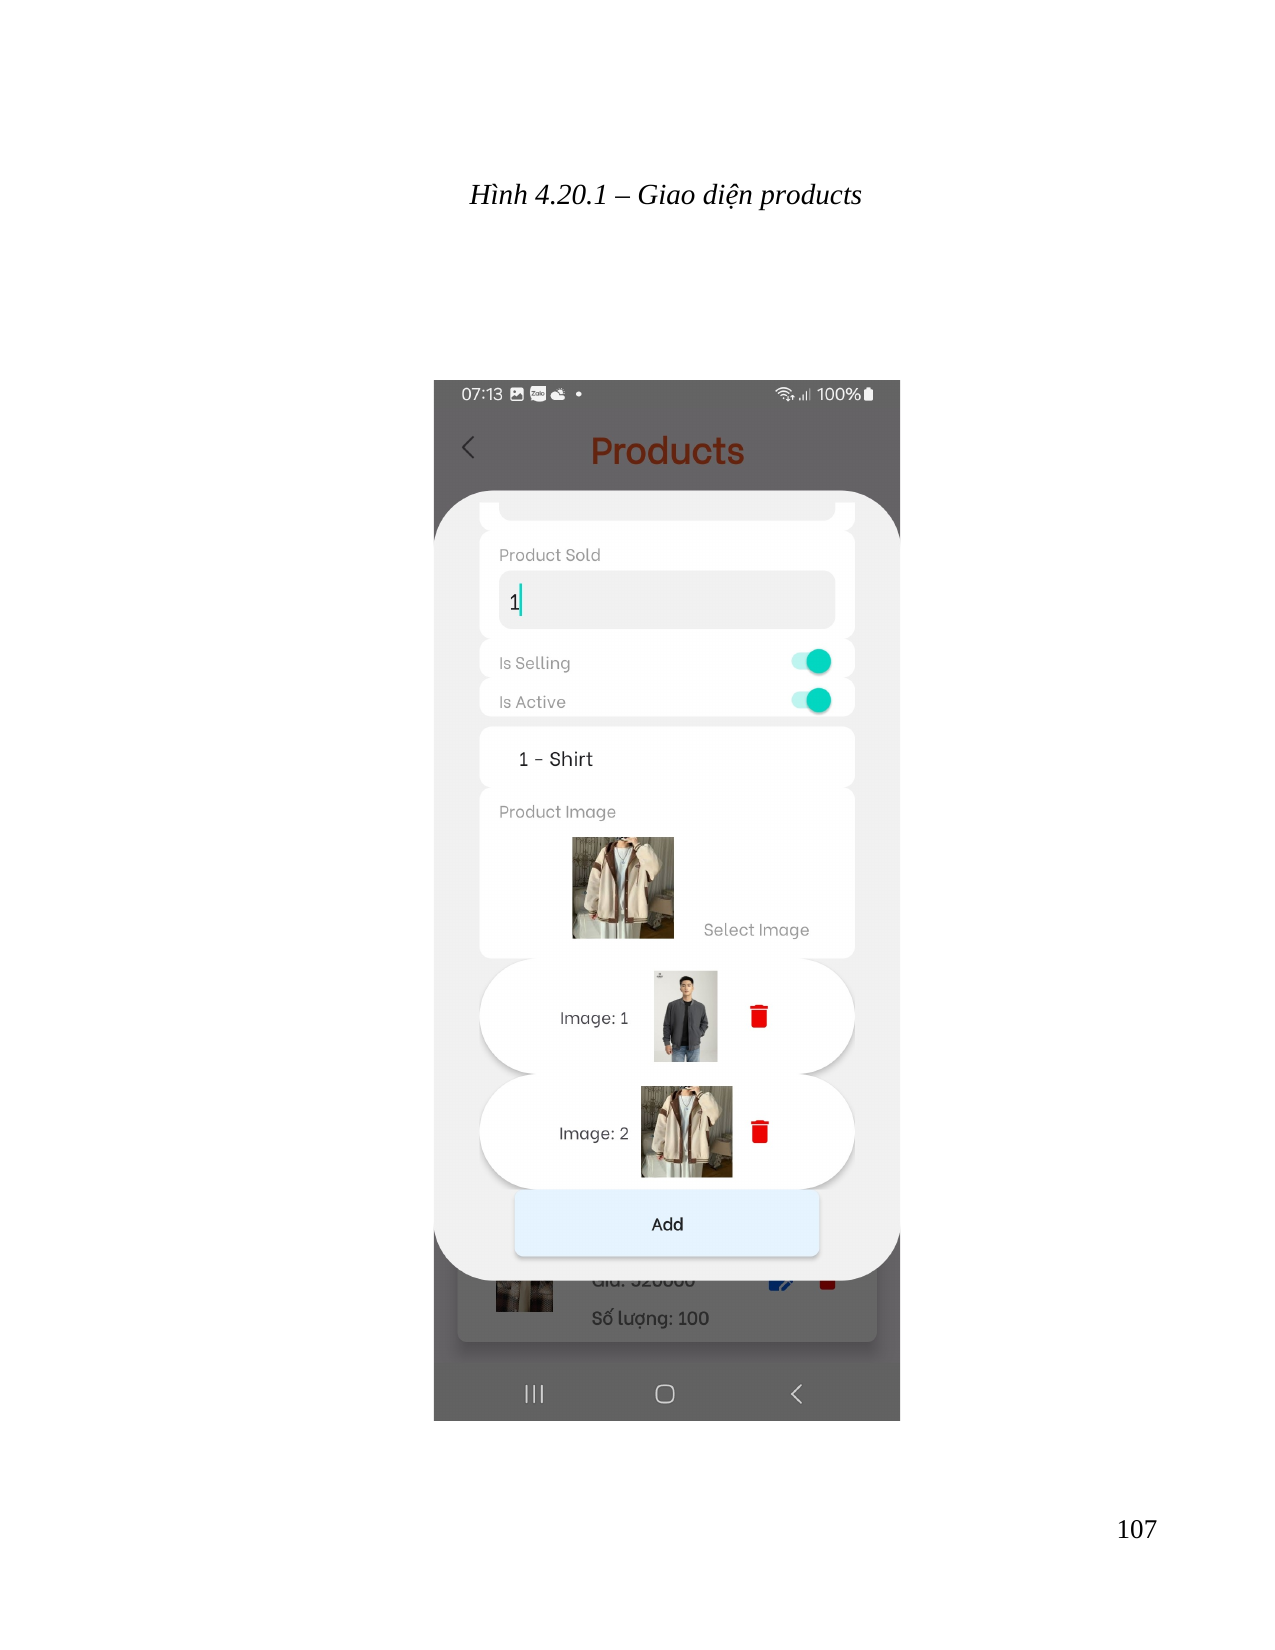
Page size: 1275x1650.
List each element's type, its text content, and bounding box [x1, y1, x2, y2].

picture [433, 380, 901, 1421]
text Hình 4.20.1 – Giao diện products [177, 177, 1157, 211]
